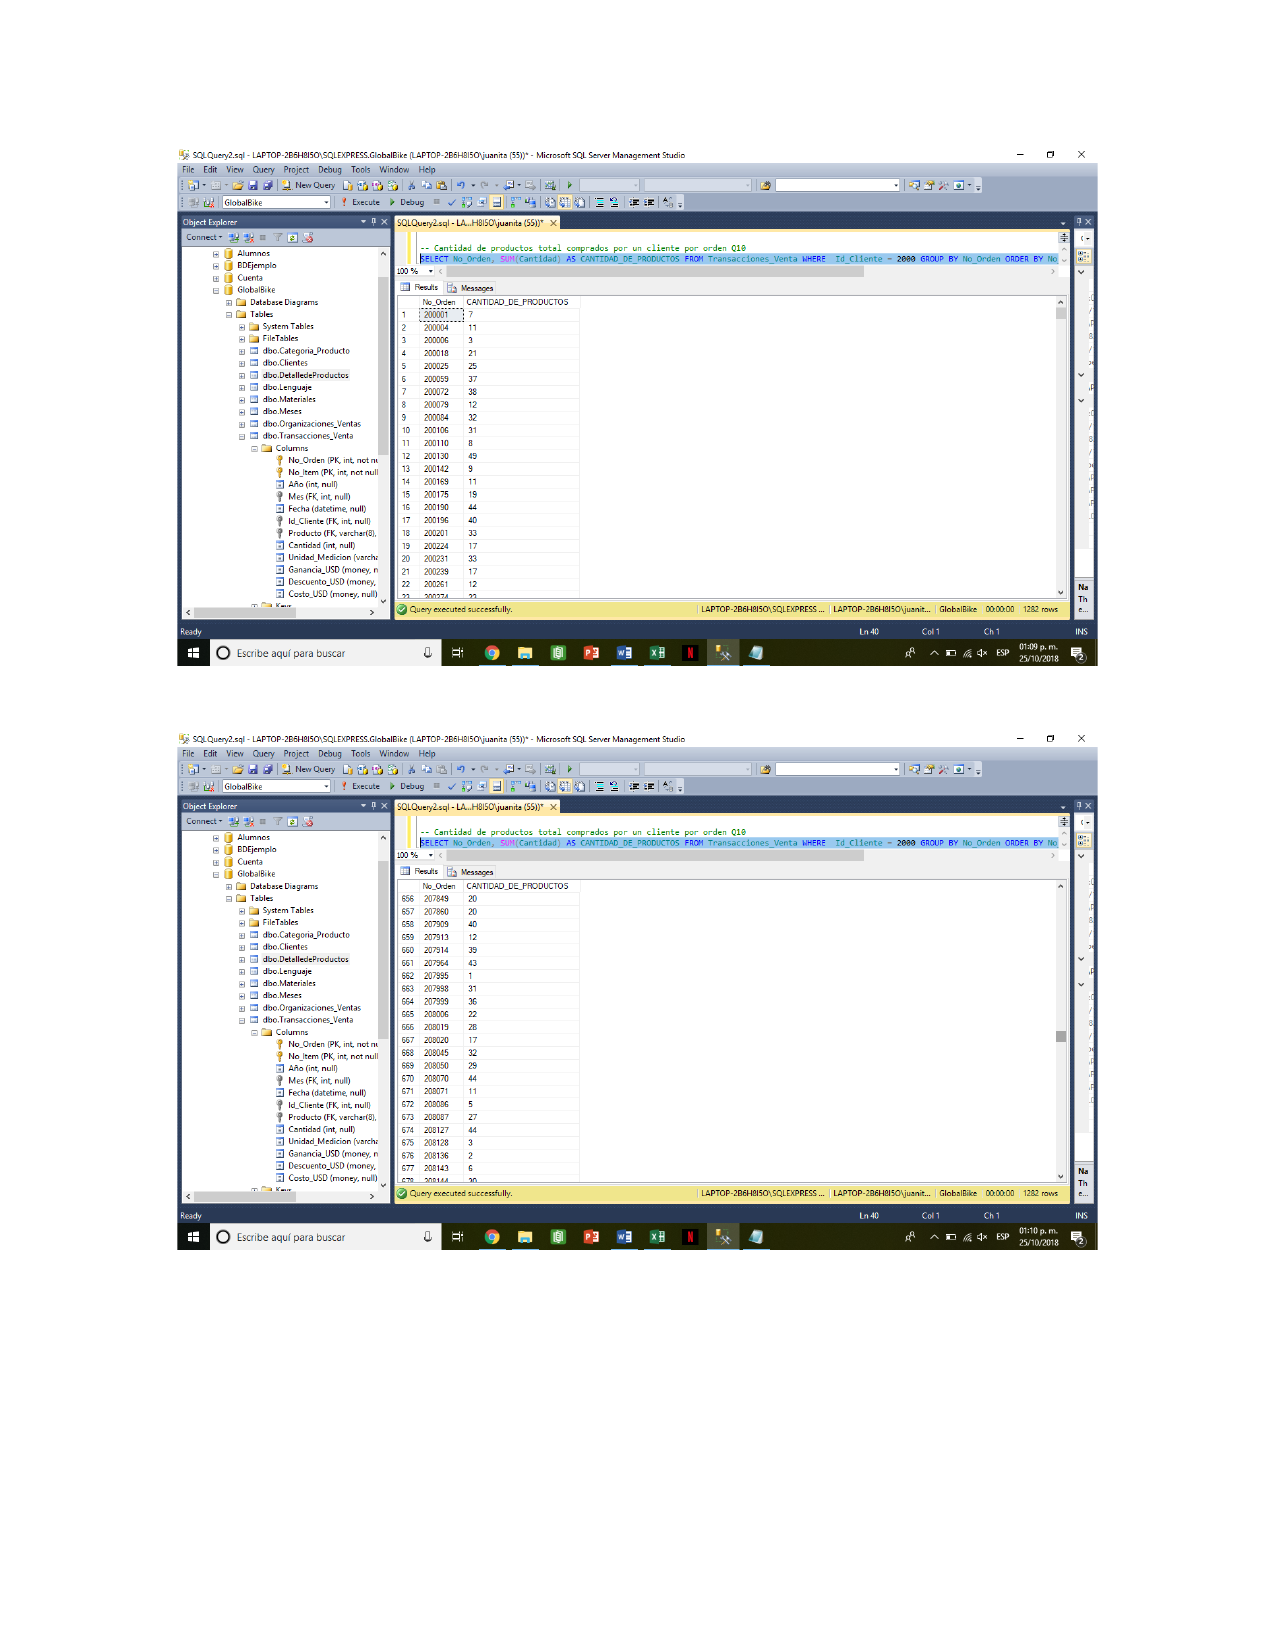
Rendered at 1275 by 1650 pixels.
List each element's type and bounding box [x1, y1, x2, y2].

picture [177, 147, 1098, 666]
picture [177, 731, 1098, 1250]
